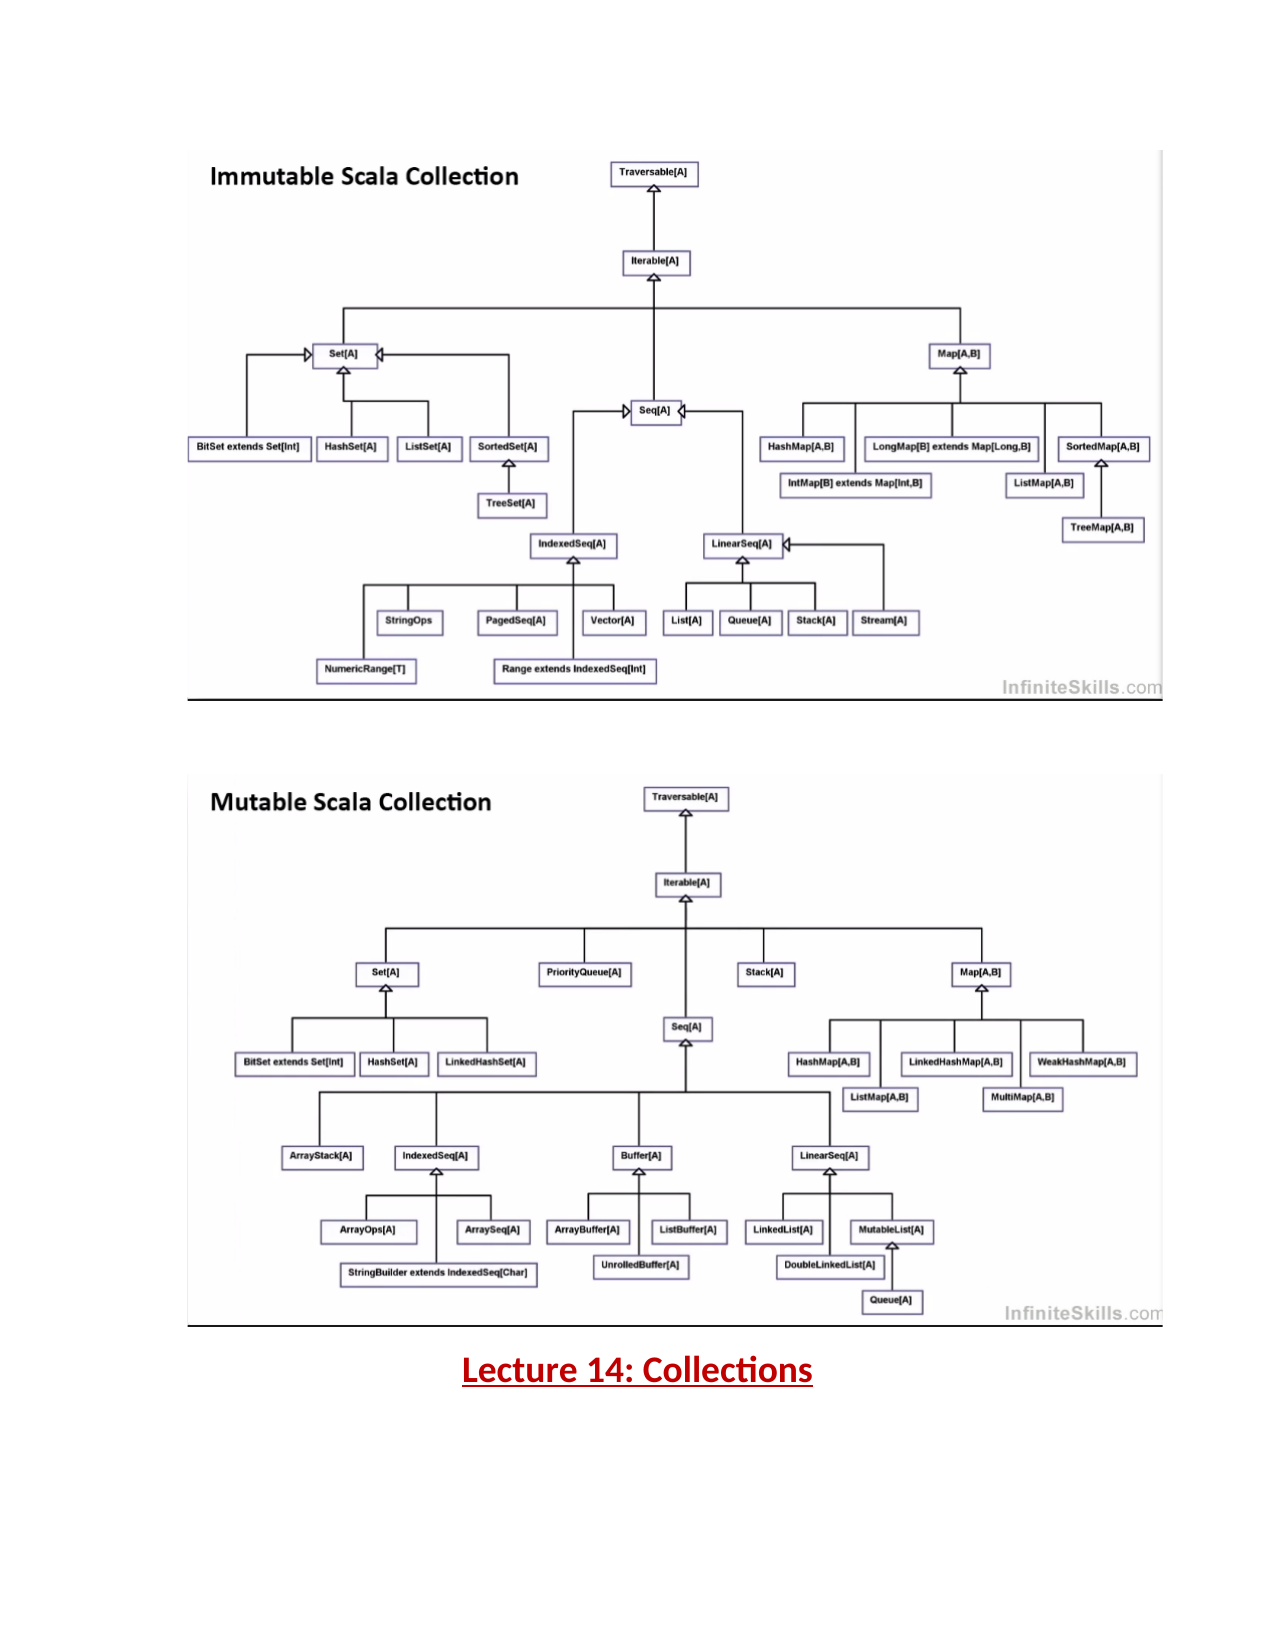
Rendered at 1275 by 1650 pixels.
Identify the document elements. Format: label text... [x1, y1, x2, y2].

picture [187, 774, 1163, 1327]
picture [187, 150, 1163, 701]
text Lecture 14: Collections [150, 1346, 1125, 1391]
